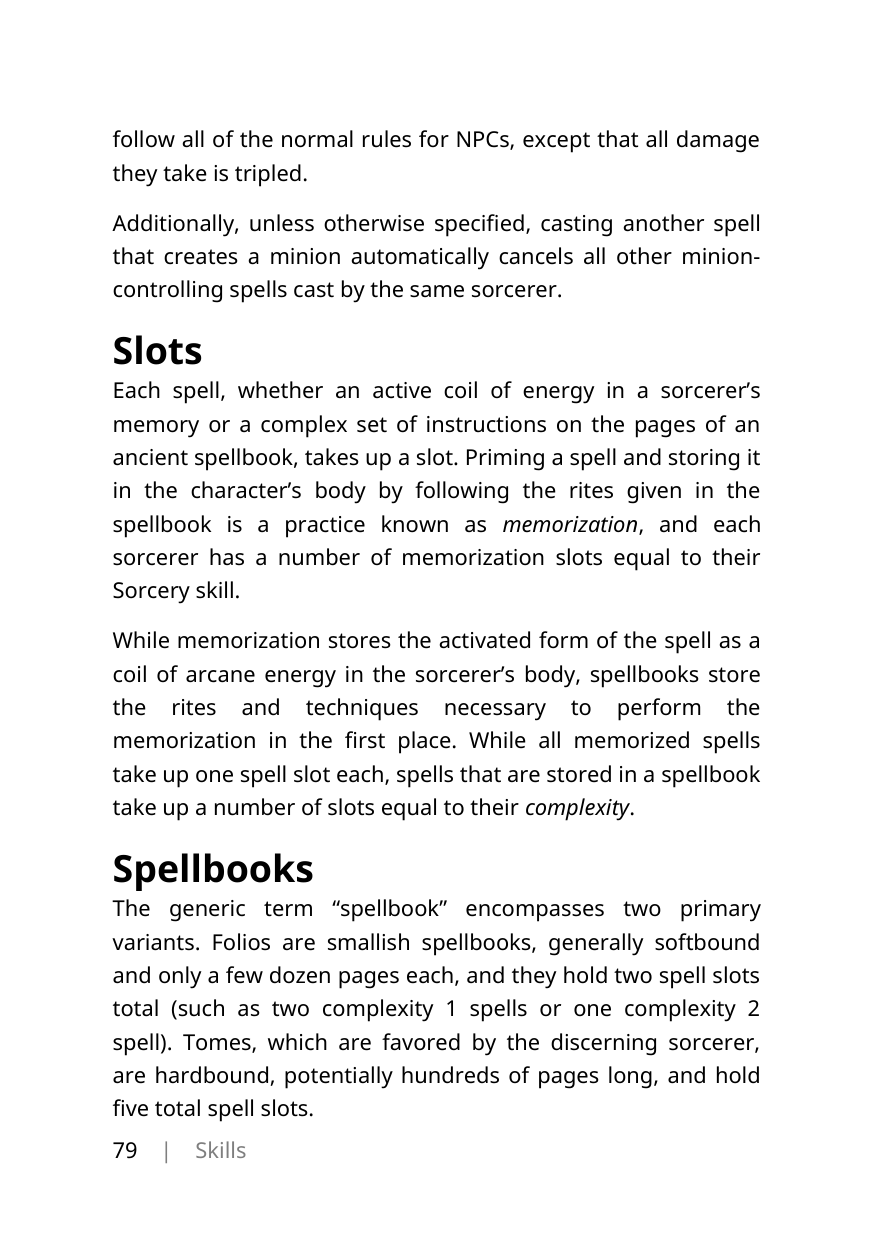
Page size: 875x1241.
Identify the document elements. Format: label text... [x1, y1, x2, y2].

subtitle Spellbooks [112, 842, 762, 893]
text Additionally, unless otherwise specified, casting another spell that creates a minion automatically cancels all other minion-controlling spells cast by the same sorcerer. [112, 208, 762, 304]
text The generic term “spellbook” encompasses two primary variants. Folios are smallish spellbooks, generally softbound and only a few dozen pages each, and they hold two spell slots total (such as two complexity 1 spells or one complexity 2 spell). Tomes, which are favored by the discerning sorcerer, are hardbound, potentially hundreds of pages long, and hold five total spell slots. [112, 893, 762, 1123]
text While memorization stores the activated form of the spell as a coil of arcane energy in the sorcerer’s body, spellbooks store the rites and techniques necessary to perform the memorization in the first place. While all memorized spells take up one spell slot each, spells that are stored in a spellbook take up a number of slots equal to their complexity. [112, 625, 762, 822]
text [112, 124, 762, 187]
text Each spell, whether an active coil of energy in a sorcerer’s memory or a complex set of instructions on the pages of an ancient spellbook, takes up a slot. Priming a spell and storing it in the character’s body by following the rites given in the spellbook is a practice known as memorization, and each sorcerer has a number of memorization slots equal to their Sorcery skill. [112, 375, 762, 605]
subtitle Slots [112, 324, 762, 375]
